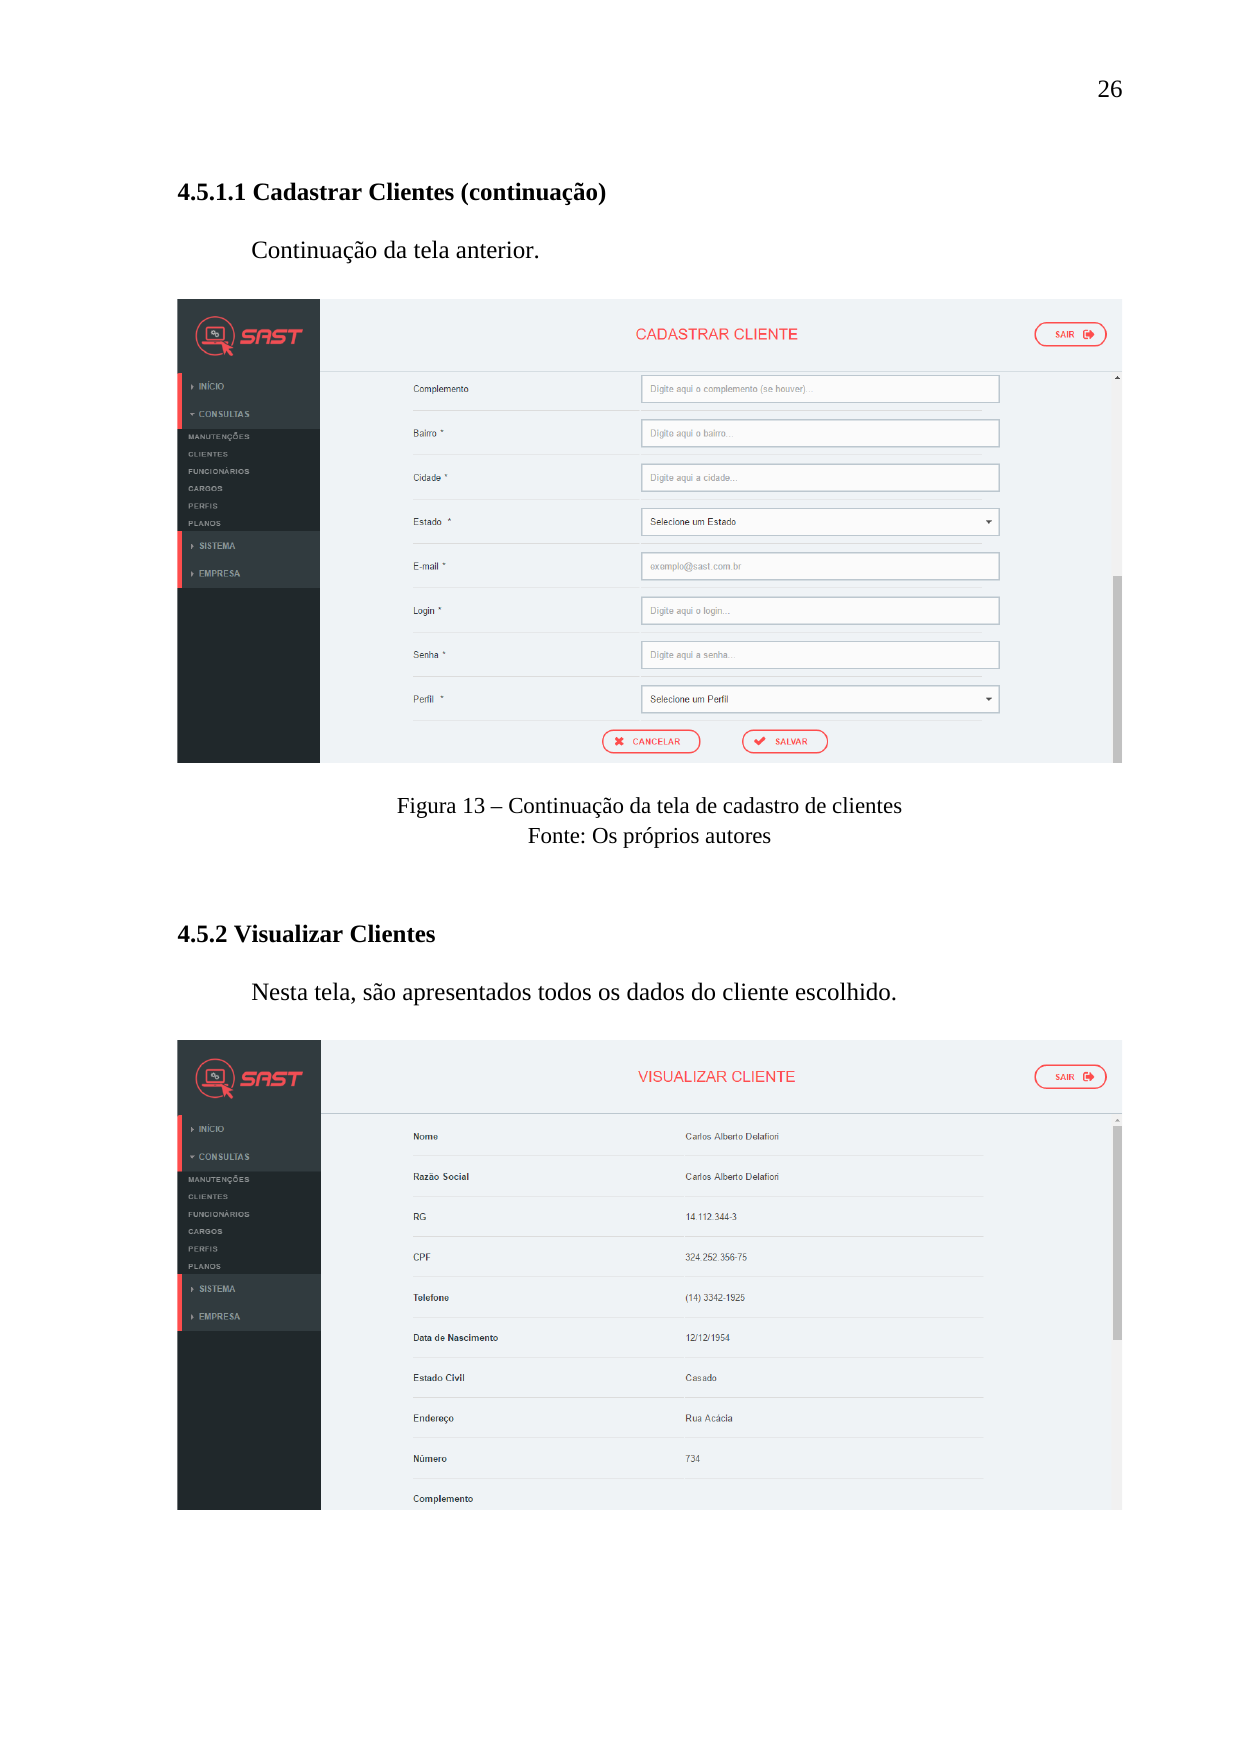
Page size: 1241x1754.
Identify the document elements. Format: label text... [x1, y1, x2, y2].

picture [177, 1040, 1123, 1510]
text Nesta tela, são apresentados todos os dados do cliente escolhido. [177, 977, 1122, 1005]
picture [177, 299, 1123, 763]
text 4.5.1.1 Cadastrar Clientes (continuação) [177, 177, 1122, 206]
text 4.5.2 Visualizar Clientes [177, 919, 1122, 947]
text Continuação da tela anterior. [177, 235, 1122, 264]
text Fonte: Os próprios autores [177, 822, 1122, 849]
text Figura 13 – Continuação da tela de cadastro de clientes [177, 792, 1122, 818]
